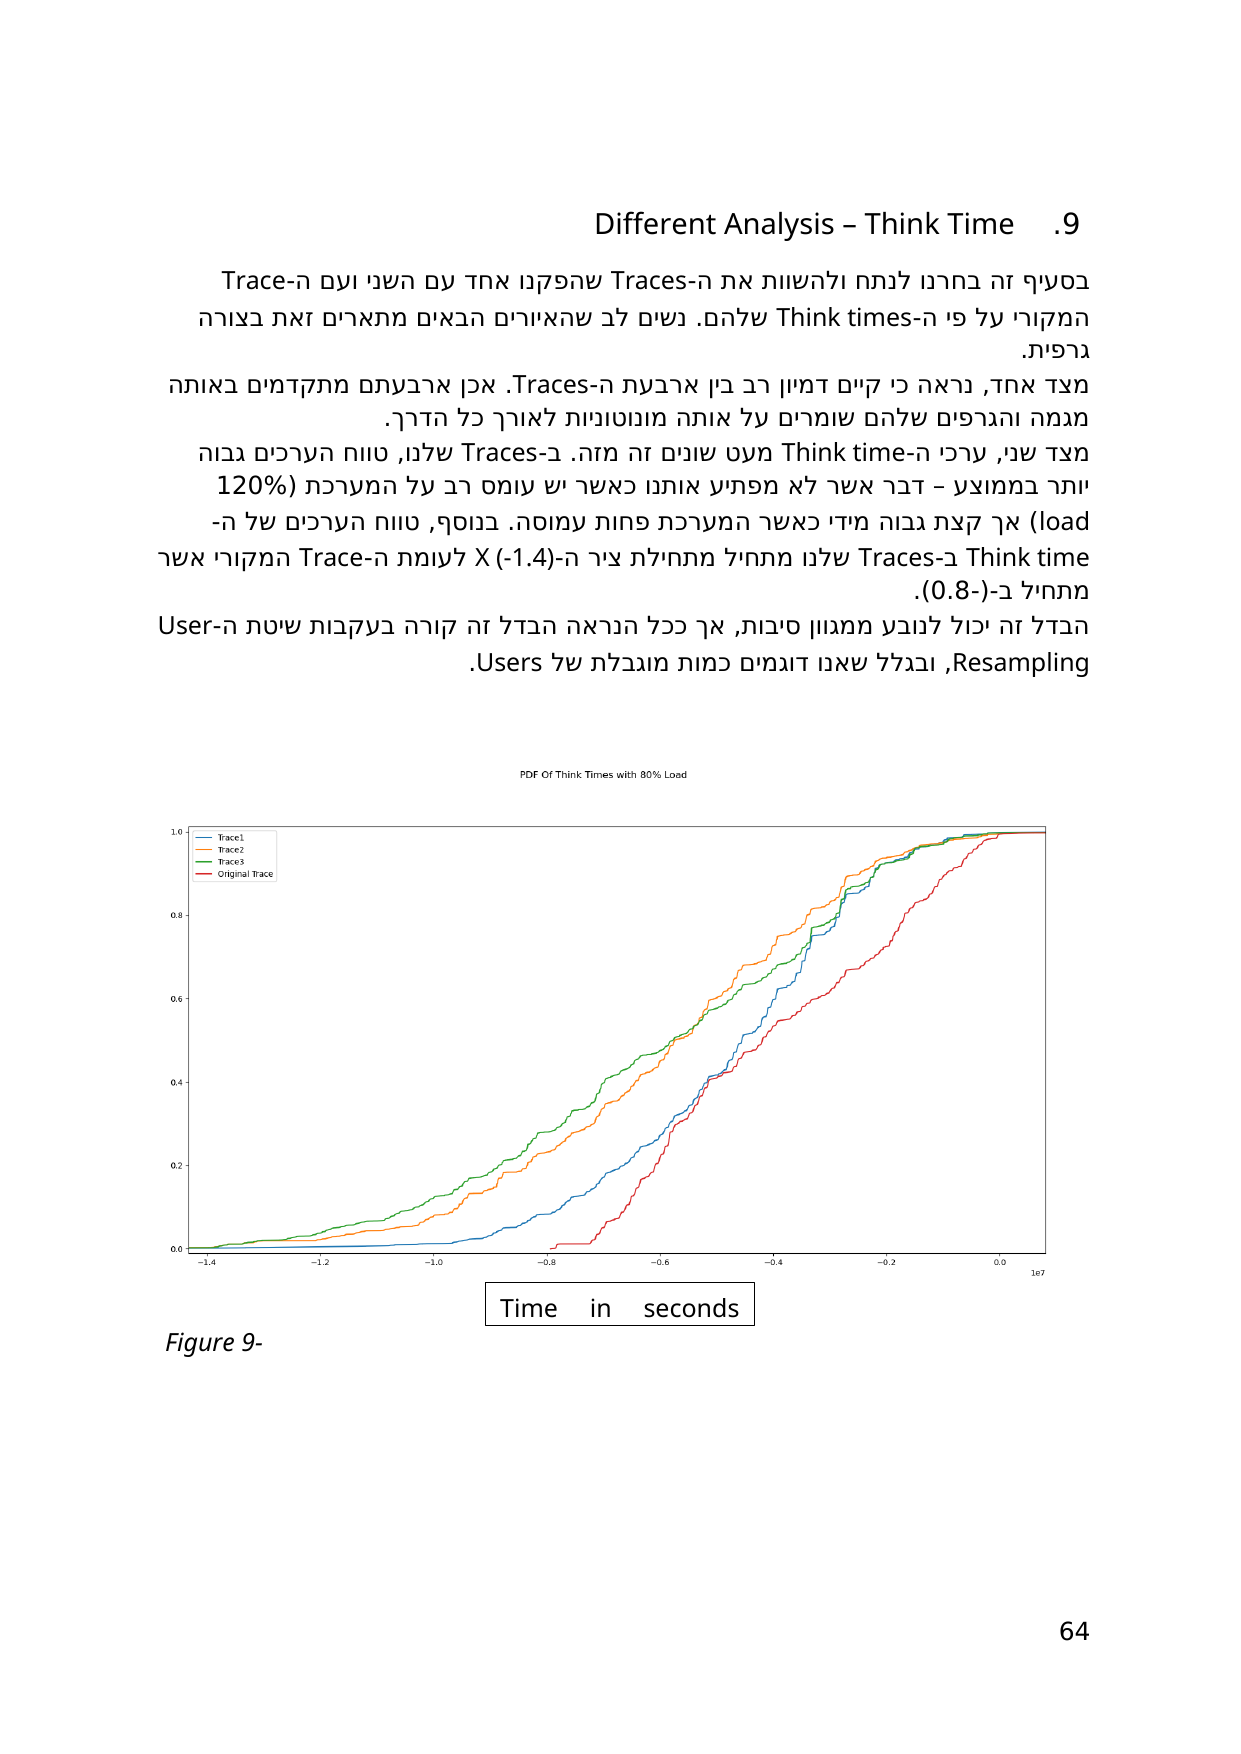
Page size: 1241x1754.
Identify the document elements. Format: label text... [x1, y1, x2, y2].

text בסעיף זה בחרנו לנתח ולהשוות את ה-Traces שהפקנו אחד עם השני ועם ה-Trace המקורי על פי ה-Think times שלהם. נשים לב שהאיורים הבאים מתארים זאת בצורה גרפית. מצד אחד, נראה כי קיים דמיון רב בין ארבעת ה-Traces. אכן ארבעתם מתקדמים באותה מגמה והגרפים שלהם שומרים על אותה מונוטוניות לאורך כל הדרך. מצד שני, ערכי ה-Think time מעט שונים זה מזה. ב-Traces שלנו, טווח הערכים גבוה יותר בממוצע – דבר אשר לא מפתיע אותנו כאשר יש עומס רב על המערכת (120% load) אך קצת גבוה מידי כאשר המערכת פחות עמוסה. בנוסף, טווח הערכים של ה-Think time ב-Traces שלנו מתחיל מתחילת ציר ה-X (-1.4) לעומת ה-Trace המקורי אשר מתחיל ב-(-0.8). הבדל זה יכול לנובע ממגוון סיבות, אך ככל הנראה הבדל זה קורה בעקבות שיטת ה-User Resampling, ובגלל שאנו דוגמים כמות מוגבלת של Users. [150, 263, 1090, 678]
list Different Analysis – Think Time [150, 203, 1053, 243]
picture [50, 761, 1156, 1314]
